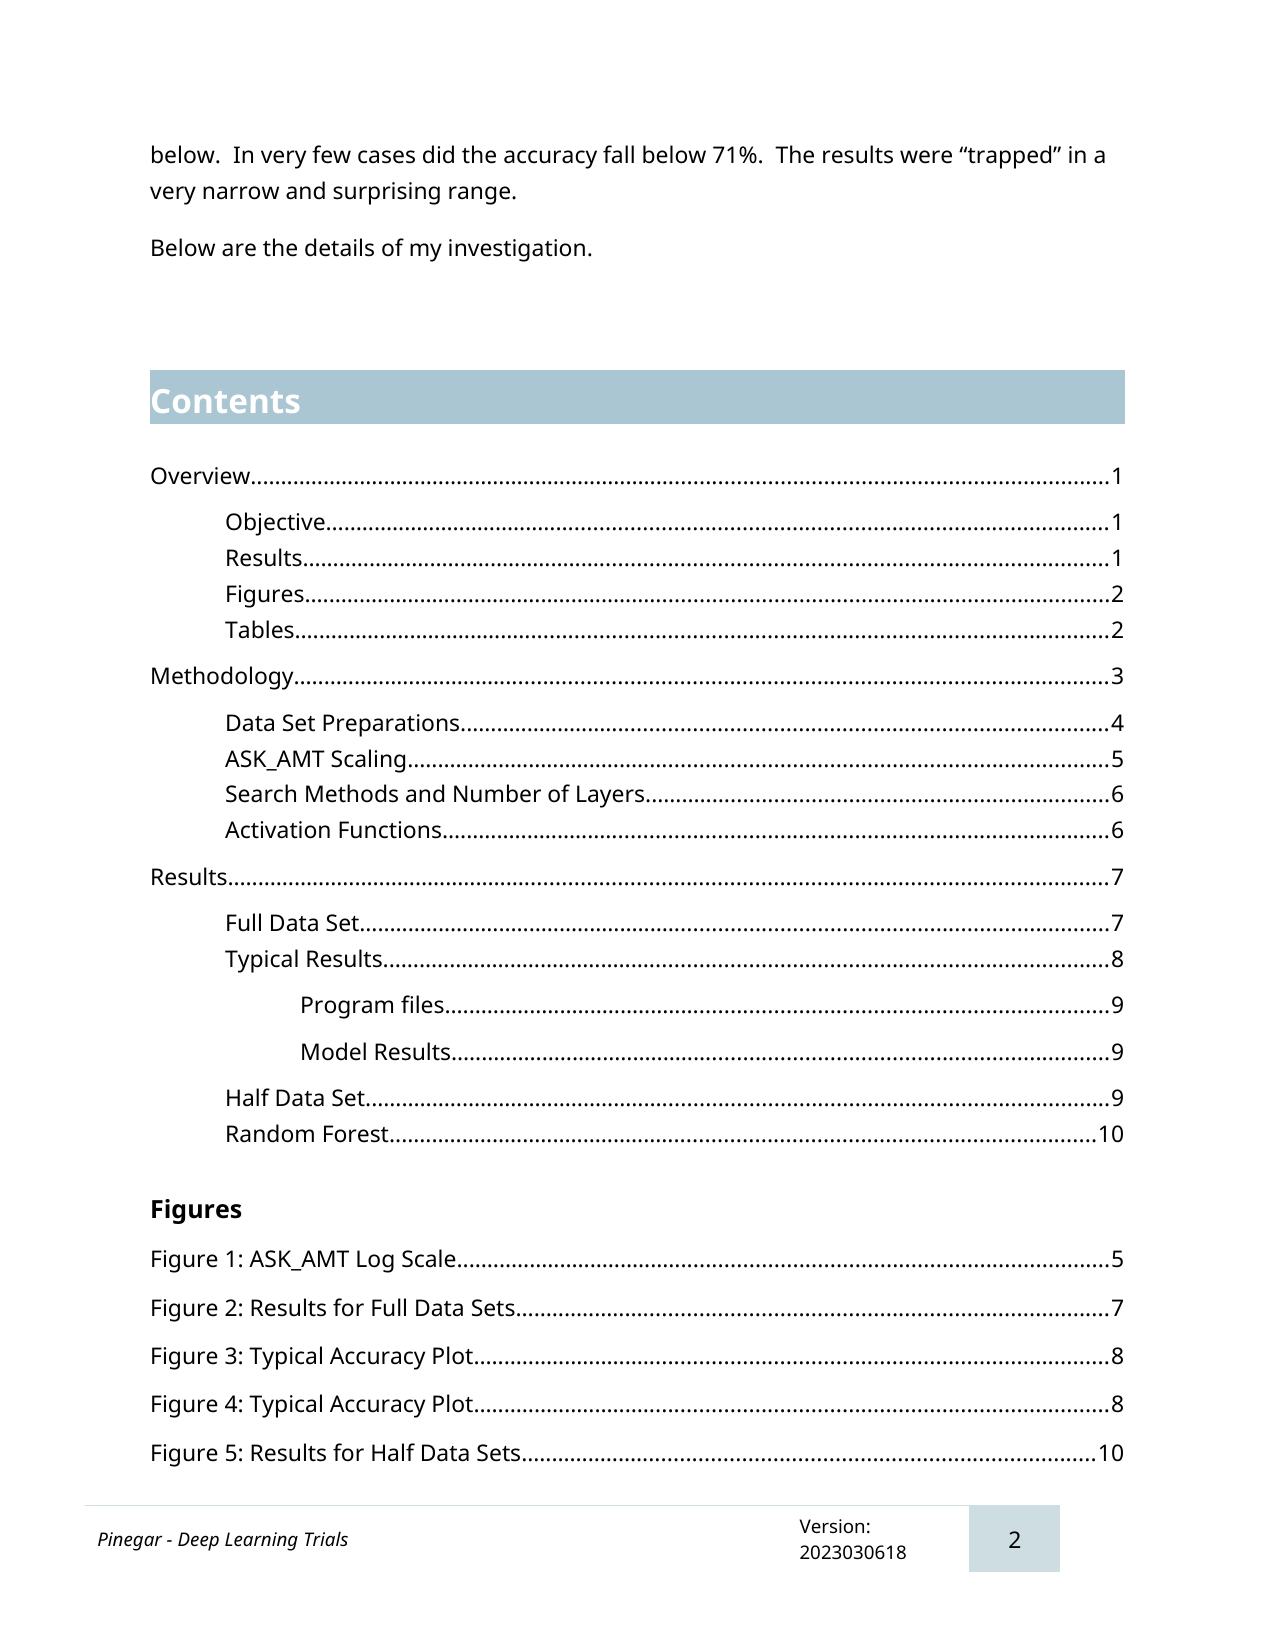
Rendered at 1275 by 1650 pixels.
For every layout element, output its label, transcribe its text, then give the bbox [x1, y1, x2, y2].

text Figure 3: Typical Accuracy Plot 8 [150, 1340, 1125, 1371]
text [150, 139, 1125, 206]
text Below are the details of my investigation. [150, 231, 1125, 263]
subtitle Figures [150, 1191, 1125, 1226]
text Figure 2: Results for Full Data Sets 7 [150, 1292, 1125, 1323]
text Figure 1: ASK_AMT Log Scale 5 [150, 1243, 1125, 1274]
text Figure 5: Results for Half Data Sets 10 [150, 1437, 1125, 1468]
text Figure 4: Typical Accuracy Plot 8 [150, 1388, 1125, 1420]
